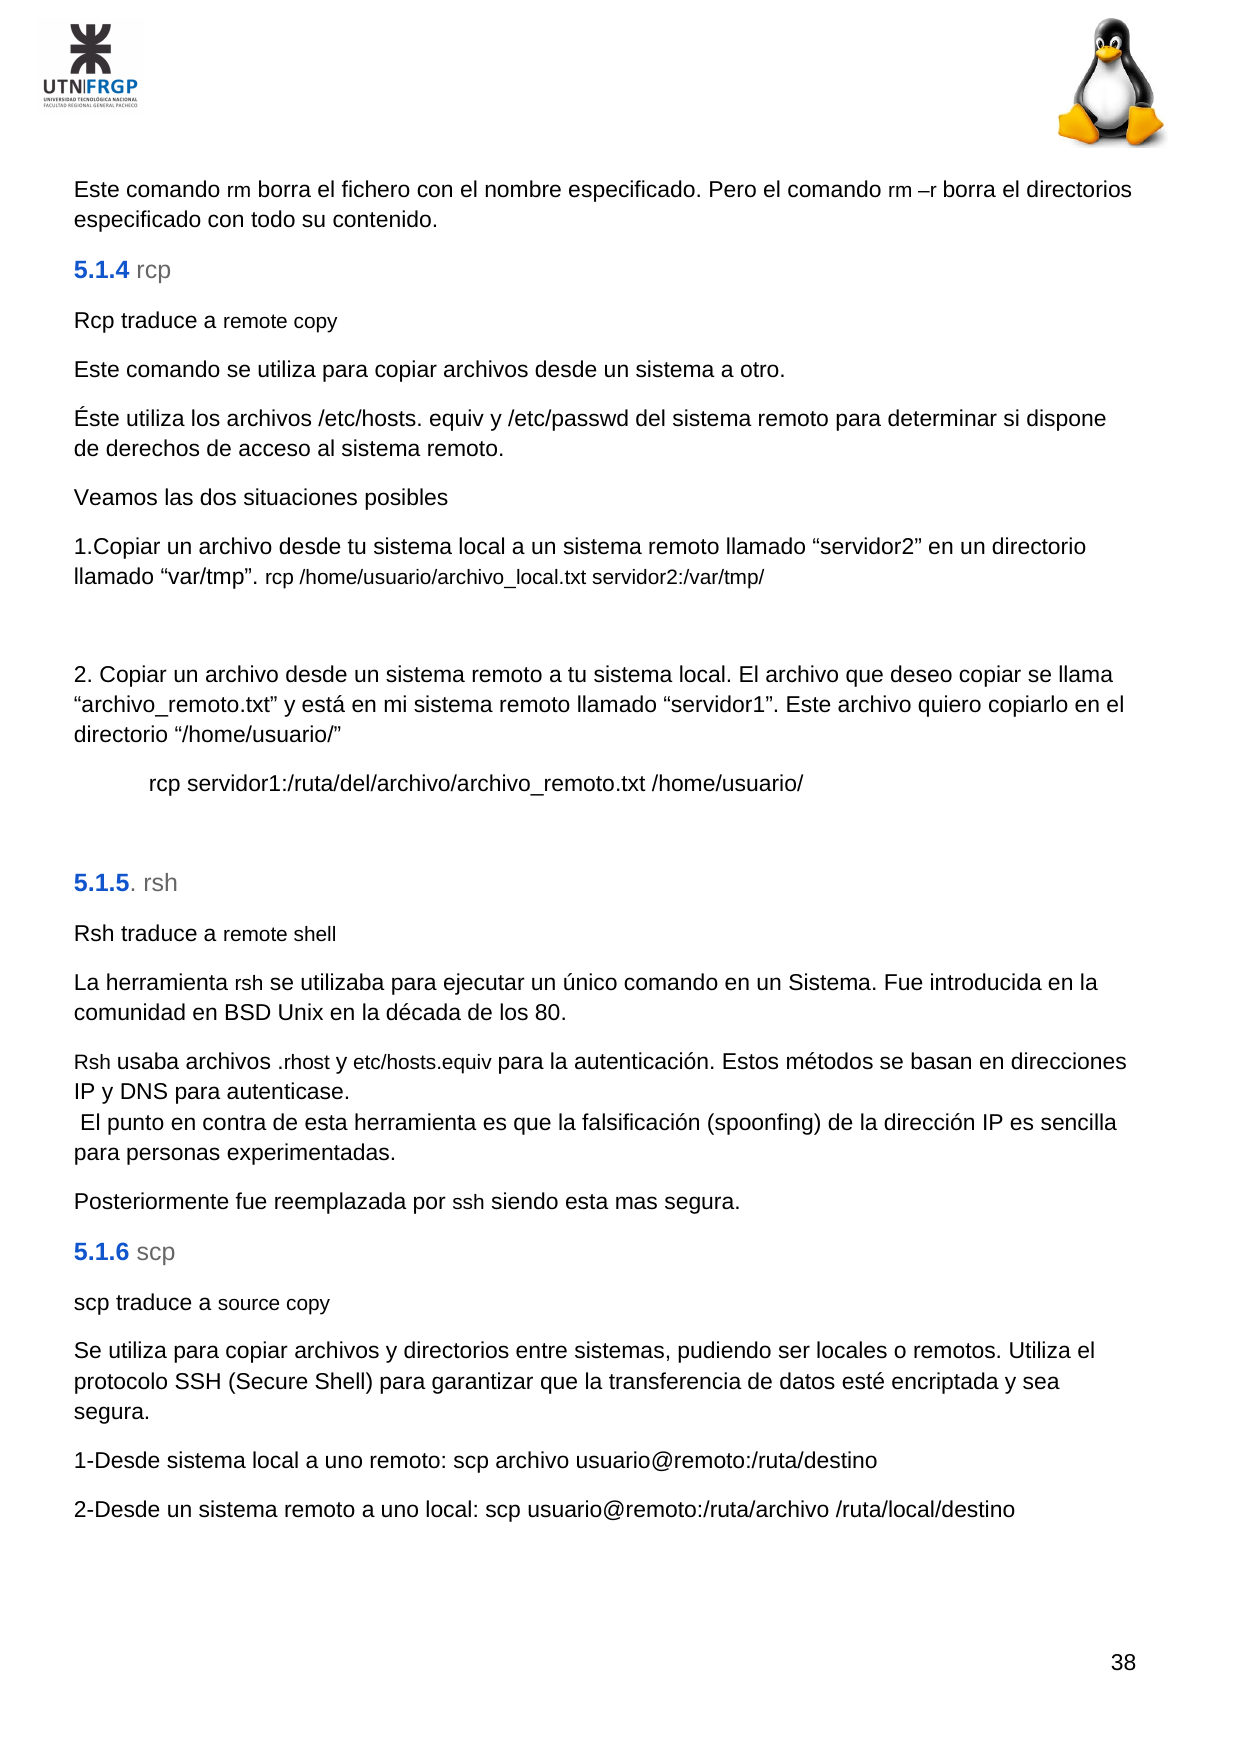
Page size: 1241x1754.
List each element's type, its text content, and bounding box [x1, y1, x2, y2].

picture [1053, 18, 1168, 148]
text 1.Copiar un archivo desde tu sistema local a un sistema remoto llamado “servidor2” en un directorio llamado “var/tmp”. rcp /home/usuario/archivo_local.txt servidor2:/var/tmp/ [74, 533, 1136, 589]
text Este comando rm borra el fichero con el nombre especificado. Pero el comando rm –r borra el directorios especificado con todo su contenido. [74, 176, 1136, 232]
text 1-Desde sistema local a uno remoto: scp archivo usuario@remoto:/ruta/destino [74, 1447, 1136, 1473]
subtitle 5.1.5. rsh [74, 868, 1136, 897]
text Rcp traduce a remote copy [74, 307, 1136, 333]
text 2-Desde un sistema remoto a uno local: scp usuario@remoto:/ruta/archivo /ruta/local/destino [74, 1496, 1136, 1522]
text Este comando se utiliza para copiar archivos desde un sistema a otro. [74, 356, 1136, 382]
text Éste utiliza los archivos /etc/hosts. equiv y /etc/passwd del sistema remoto para determinar si dispone de derechos de acceso al sistema remoto. [74, 405, 1136, 461]
text Rsh traduce a remote shell [74, 920, 1136, 946]
text Posteriormente fue reemplazada por ssh siendo esta mas segura. [74, 1188, 1136, 1214]
subtitle 5.1.4 rcp [74, 255, 1136, 284]
subtitle 5.1.6 scp [74, 1237, 1136, 1265]
text La herramienta rsh se utilizaba para ejecutar un único comando en un Sistema. Fue introducida en la comunidad en BSD Unix en la década de los 80. [74, 969, 1136, 1026]
text rcp servidor1:/ruta/del/archivo/archivo_remoto.txt /home/usuario/ [74, 770, 1136, 797]
text Rsh usaba archivos .rhost y etc/hosts.equiv para la autenticación. Estos métodos se basan en direcciones IP y DNS para autenticase. El punto en contra de esta herramienta es que la falsificación (spoonfing) de la dirección IP es sencilla para personas experimentadas. [74, 1048, 1136, 1165]
text Se utiliza para copiar archivos y directorios entre sistemas, pudiendo ser locales o remotos. Utiliza el protocolo SSH (Secure Shell) para garantizar que la transferencia de datos esté encriptada y sea segura. [74, 1337, 1136, 1424]
picture [36, 18, 146, 114]
text 2. Copiar un archivo desde un sistema remoto a tu sistema local. El archivo que deseo copiar se llama “archivo_remoto.txt” y está en mi sistema remoto llamado “servidor1”. Este archivo quiero copiarlo en el directorio “/home/usuario/” [74, 661, 1136, 748]
text Veamos las dos situaciones posibles [74, 484, 1136, 510]
text scp traduce a source copy [74, 1288, 1136, 1315]
